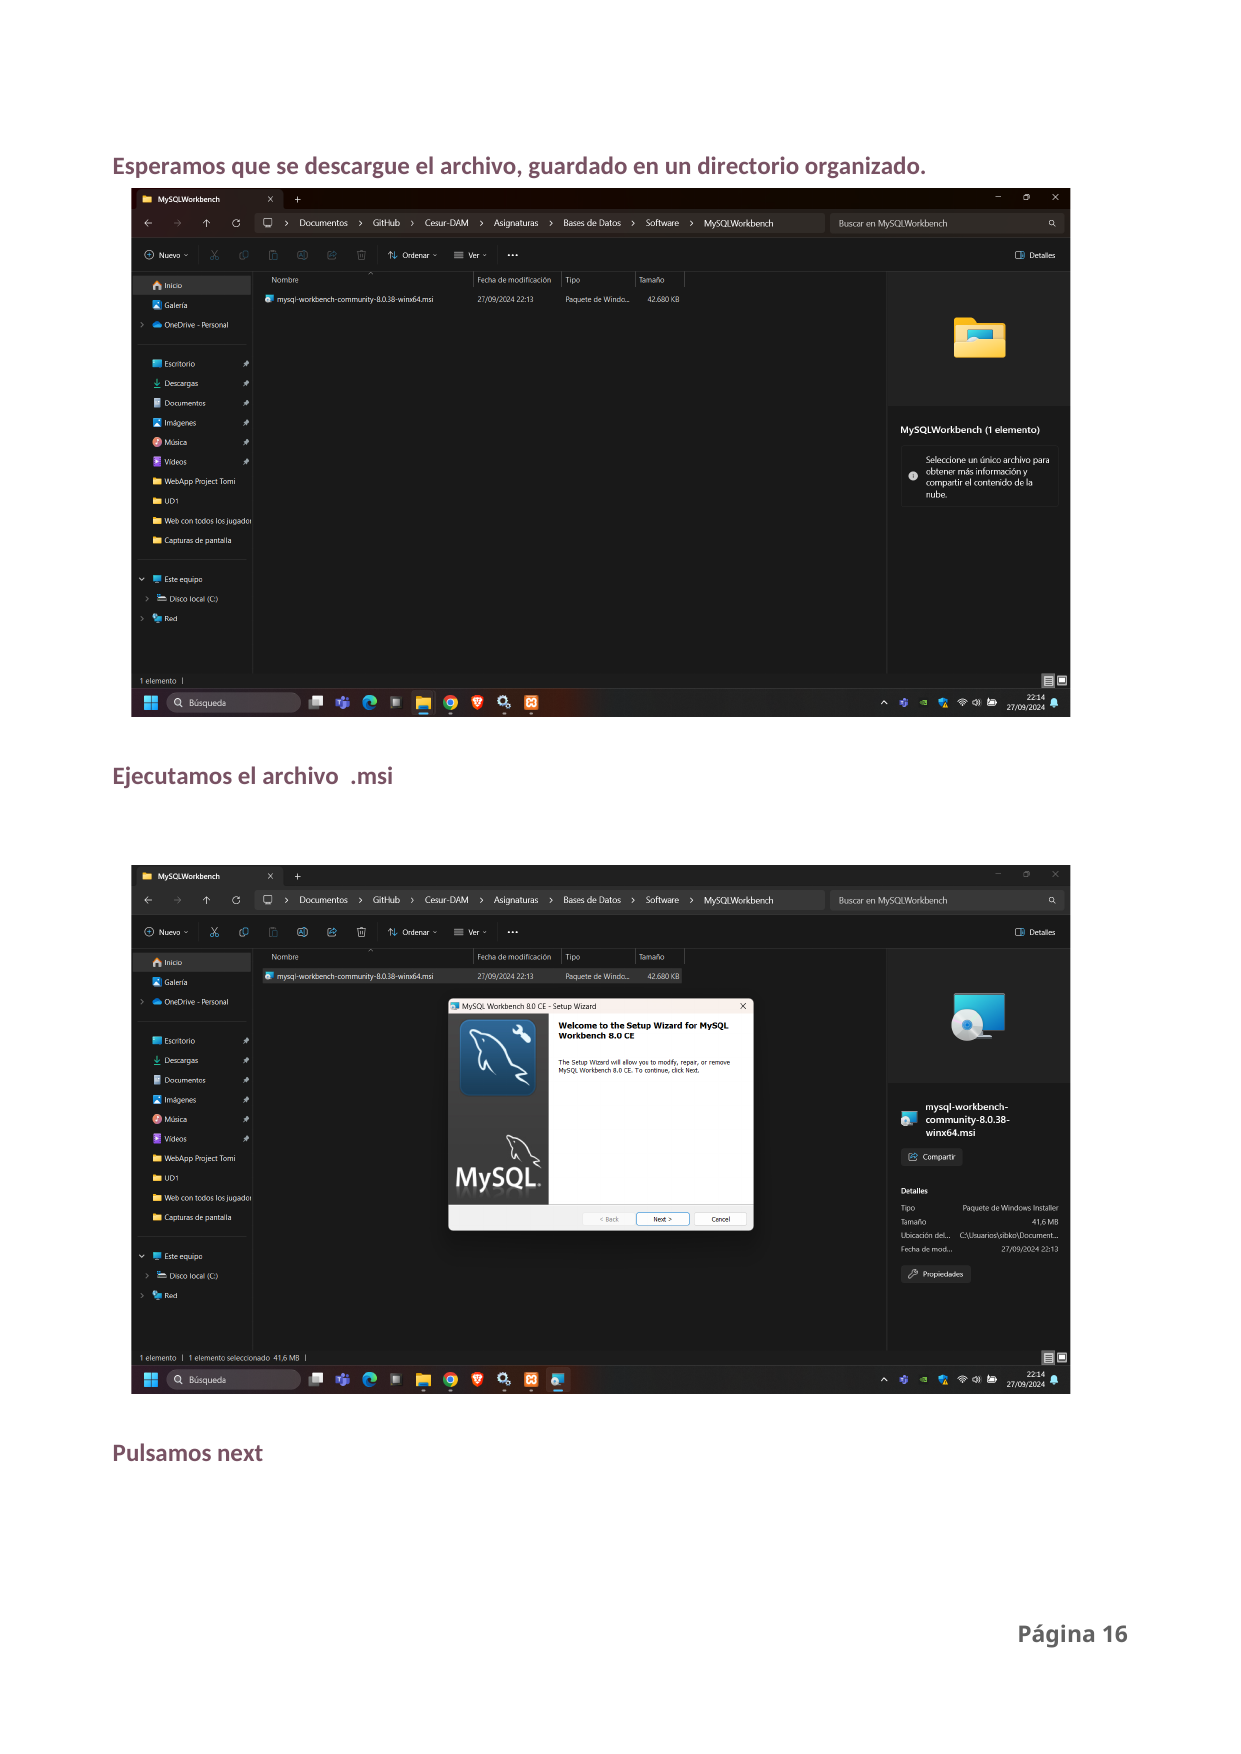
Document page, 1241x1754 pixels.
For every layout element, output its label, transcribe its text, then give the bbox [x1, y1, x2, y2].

subtitle Pulsamos next [112, 1437, 1128, 1468]
subtitle Ejecutamos el archivo .msi [112, 761, 1128, 791]
subtitle Esperamos que se descargue el archivo, guardado en un directorio organizado. [112, 150, 1128, 717]
